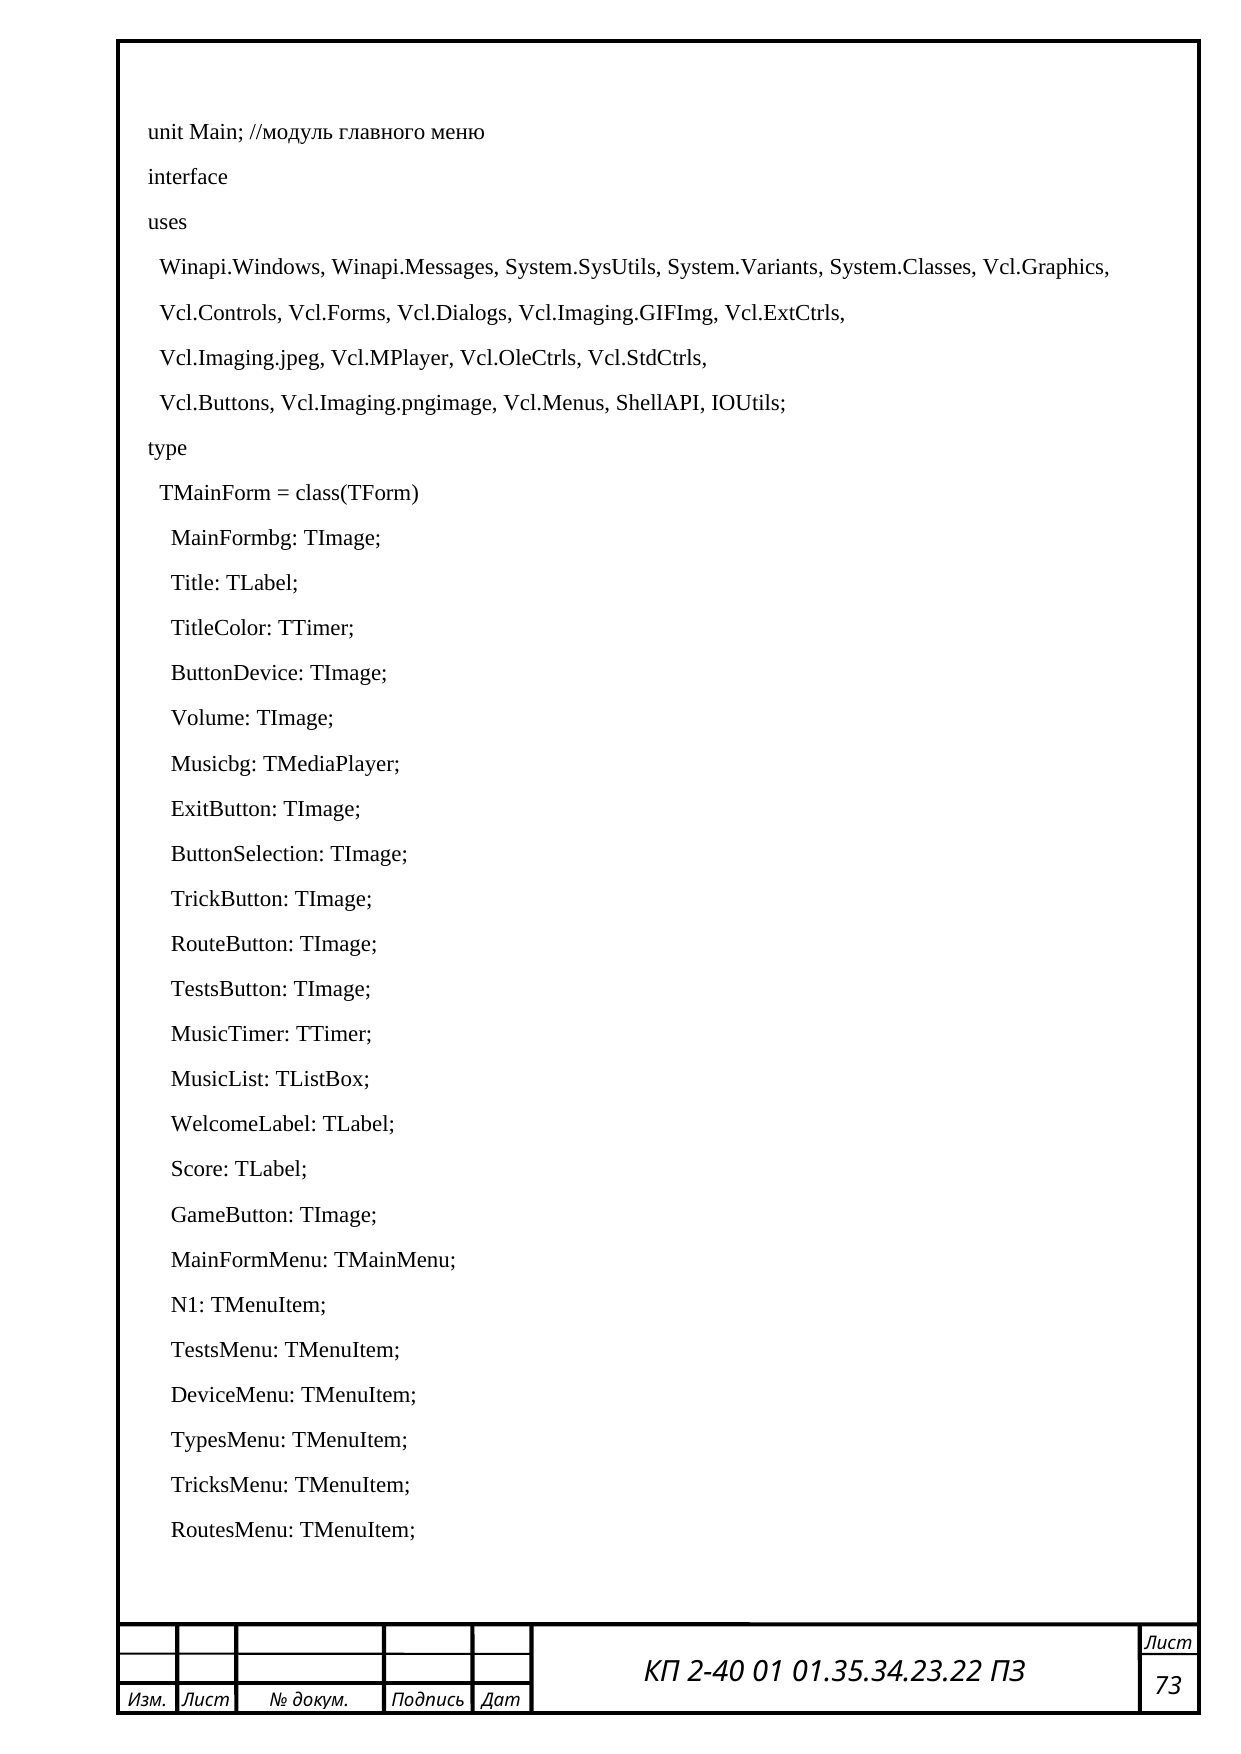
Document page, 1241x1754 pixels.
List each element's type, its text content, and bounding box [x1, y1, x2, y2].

text TypesMenu: TMenuItem; [148, 1426, 1181, 1452]
text GameButton: TImage; [148, 1201, 1181, 1227]
text type [148, 434, 1181, 460]
text TricksMenu: TMenuItem; [148, 1471, 1181, 1498]
text Volume: TImage; [148, 704, 1181, 731]
text RouteButton: TImage; [148, 930, 1181, 956]
text ExitButton: TImage; [148, 795, 1181, 821]
text MusicTimer: TTimer; [148, 1020, 1181, 1047]
text Vcl.Imaging.jpeg, Vcl.MPlayer, Vcl.OleCtrls, Vcl.StdCtrls, [148, 344, 1181, 370]
text interface [148, 163, 1181, 189]
text MainFormbg: TImage; [148, 524, 1181, 550]
text ButtonSelection: TImage; [148, 840, 1181, 866]
text RoutesMenu: TMenuItem; [148, 1516, 1181, 1543]
text Musicbg: TMediaPlayer; [148, 749, 1181, 776]
text Vcl.Buttons, Vcl.Imaging.pngimage, Vcl.Menus, ShellAPI, IOUtils; [148, 389, 1181, 415]
text N1: TMenuItem; [148, 1291, 1181, 1317]
text MusicList: TListBox; [148, 1065, 1181, 1092]
text Title: TLabel; [148, 569, 1181, 596]
text TrickButton: TImage; [148, 885, 1181, 911]
text unit Main; //модуль главного меню [148, 118, 1181, 144]
text ButtonDevice: TImage; [148, 659, 1181, 686]
text TMainForm = class(TForm) [148, 479, 1181, 505]
text TestsMenu: TMenuItem; [148, 1336, 1181, 1362]
text MainFormMenu: TMainMenu; [148, 1246, 1181, 1272]
text WelcomeLabel: TLabel; [148, 1110, 1181, 1137]
text TitleColor: TTimer; [148, 614, 1181, 641]
text TestsButton: TImage; [148, 975, 1181, 1001]
text DeviceMenu: TMenuItem; [148, 1381, 1181, 1407]
text Vcl.Controls, Vcl.Forms, Vcl.Dialogs, Vcl.Imaging.GIFImg, Vcl.ExtCtrls, [148, 298, 1181, 325]
text Score: TLabel; [148, 1156, 1181, 1182]
text uses [148, 208, 1181, 235]
text Winapi.Windows, Winapi.Messages, System.SysUtils, System.Variants, System.Classes, Vcl.Graphics, [148, 253, 1181, 280]
